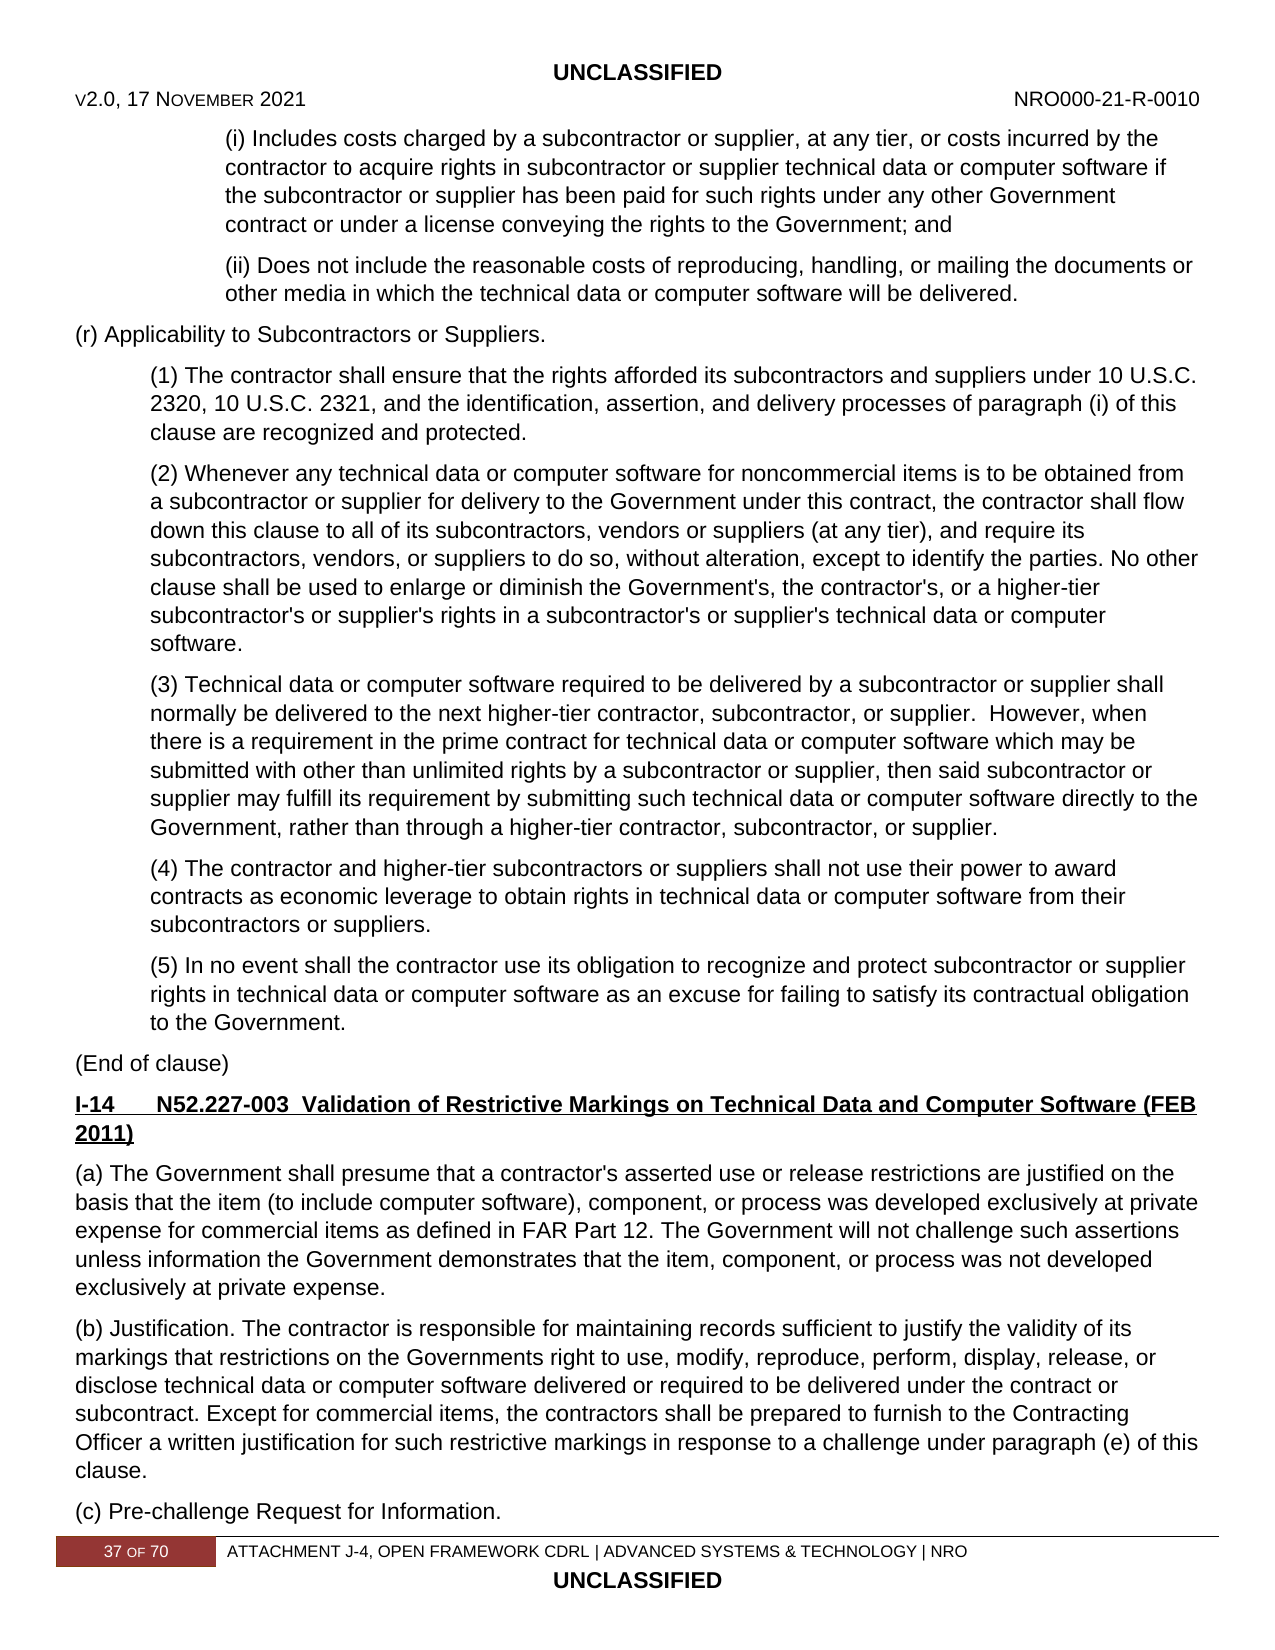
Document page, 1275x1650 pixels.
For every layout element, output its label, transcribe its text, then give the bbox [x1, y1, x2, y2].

text (3) Technical data or computer software required to be delivered by a subcontractor or supplier shall normally be delivered to the next higher-tier contractor, subcontractor, or supplier. However, when there is a requirement in the prime contract for technical data or computer software which may be submitted with other than unlimited rights by a subcontractor or supplier, then said subcontractor or supplier may fulfill its requirement by submitting such technical data or computer software directly to the Government, rather than through a higher-tier contractor, subcontractor, or supplier. [150, 671, 1200, 840]
text (a) The Government shall presume that a contractor's asserted use or release restrictions are justified on the basis that the item (to include computer software), component, or process was developed exclusively at private expense for commercial items as defined in FAR Part 12. The Government will not challenge such assertions unless information the Government demonstrates that the item, component, or process was not developed exclusively at private expense. [75, 1160, 1200, 1301]
text (1) The contractor shall ensure that the rights afforded its subcontractors and suppliers under 10 U.S.C. 2320, 10 U.S.C. 2321, and the identification, assertion, and delivery processes of paragraph (i) of this clause are recognized and protected. [150, 362, 1200, 445]
text (b) Justification. The contractor is responsible for maintaining records sufficient to justify the validity of its markings that restrictions on the Governments right to use, modify, reproduce, perform, display, release, or disclose technical data or computer software delivered or required to be delivered under the contract or subcontract. Except for commercial items, the contractors shall be prepared to furnish to the Contracting Officer a written justification for such restrictive markings in response to a challenge under paragraph (e) of this clause. [75, 1315, 1200, 1484]
text I-14 N52.227-003 Validation of Restrictive Markings on Technical Data and Computer Software (FEB 2011) [75, 1091, 1200, 1146]
text (5) In no event shall the contractor use its obligation to recognize and protect subcontractor or supplier rights in technical data or computer software as an excuse for failing to satisfy its contractual obligation to the Government. [150, 952, 1200, 1036]
text (c) Pre-challenge Request for Information. [75, 1498, 1200, 1524]
text (4) The contractor and higher-tier subcontractors or suppliers shall not use their power to award contracts as economic leverage to obtain rights in technical data or computer software from their subcontractors or suppliers. [150, 854, 1200, 938]
text (End of clause) [75, 1050, 1200, 1076]
text (i) Includes costs charged by a subcontractor or supplier, at any tier, or costs incurred by the contractor to acquire rights in subcontractor or supplier technical data or computer software if the subcontractor or supplier has been paid for such rights under any other Government contract or under a license conveying the rights to the Government; and [225, 125, 1200, 237]
text (r) Applicability to Subcontractors or Suppliers. [75, 321, 1200, 347]
text (2) Whenever any technical data or computer software for noncommercial items is to be obtained from a subcontractor or supplier for delivery to the Government under this contract, the contractor shall flow down this clause to all of its subcontractors, vendors or suppliers (at any tier), and require its subcontractors, vendors, or suppliers to do so, without alteration, except to identify the parties. No other clause shall be used to enlarge or diminish the Government's, the contractor's, or a higher-tier subcontractor's or supplier's rights in a subcontractor's or supplier's technical data or computer software. [150, 460, 1200, 657]
text (ii) Does not include the reasonable costs of reproducing, handling, or mailing the documents or other media in which the technical data or computer software will be delivered. [225, 252, 1200, 306]
